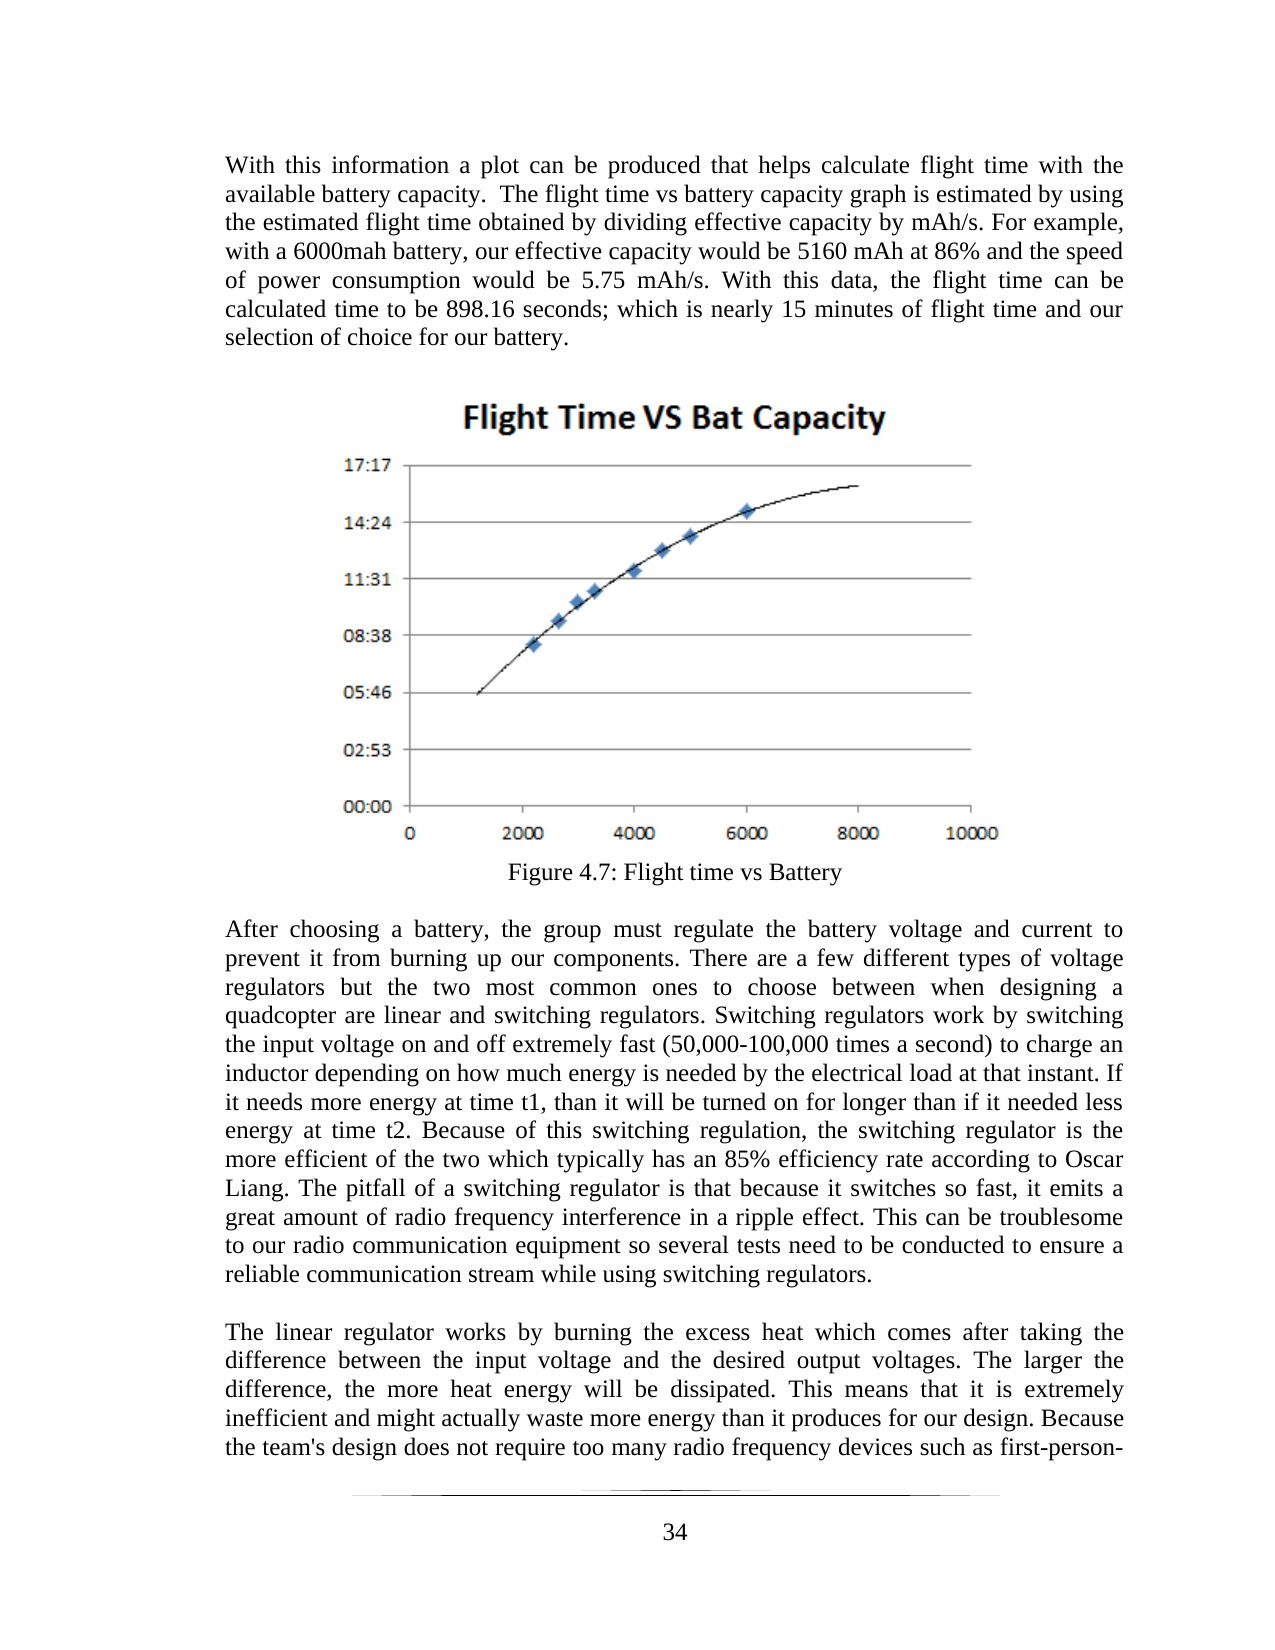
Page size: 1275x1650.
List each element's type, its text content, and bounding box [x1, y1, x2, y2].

text Figure 4.7: Flight time vs Battery [225, 857, 1125, 886]
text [225, 1317, 1125, 1461]
text After choosing a battery, the group must regulate the battery voltage and current to prevent it from burning up our components. There are a few different types of voltage regulators but the two most common ones to choose between when designing a quadcopter are linear and switching regulators. Switching regulators work by switching the input voltage on and off extremely fast (50,000-100,000 times a second) to charge an inductor depending on how much energy is needed by the electrical load at that instant. If it needs more energy at time t1, than it will be turned on for longer than if it needed less energy at time t2. Because of this switching regulation, the switching regulator is the more efficient of the two which typically has an 85% efficiency rate according to Oscar Liang. The pitfall of a switching regulator is that because it switches so fast, it emits a great amount of radio frequency interference in a ripple effect. This can be troublesome to our radio communication equipment so several tests need to be conducted to ensure a reliable communication stream while using switching regulators. [225, 914, 1125, 1288]
text With this information a plot can be produced that helps calculate flight time with the available battery capacity. The flight time vs battery capacity graph is estimated by using the estimated flight time obtained by dividing effective capacity by mAh/s. For example, with a 6000mah battery, our effective capacity would be 5160 mAh at 86% and the speed of power consumption would be 5.75 mAh/s. With this data, the flight time can be calculated time to be 898.16 seconds; which is nearly 15 minutes of flight time and our selection of choice for our battery. [225, 150, 1125, 351]
picture [331, 380, 1019, 857]
